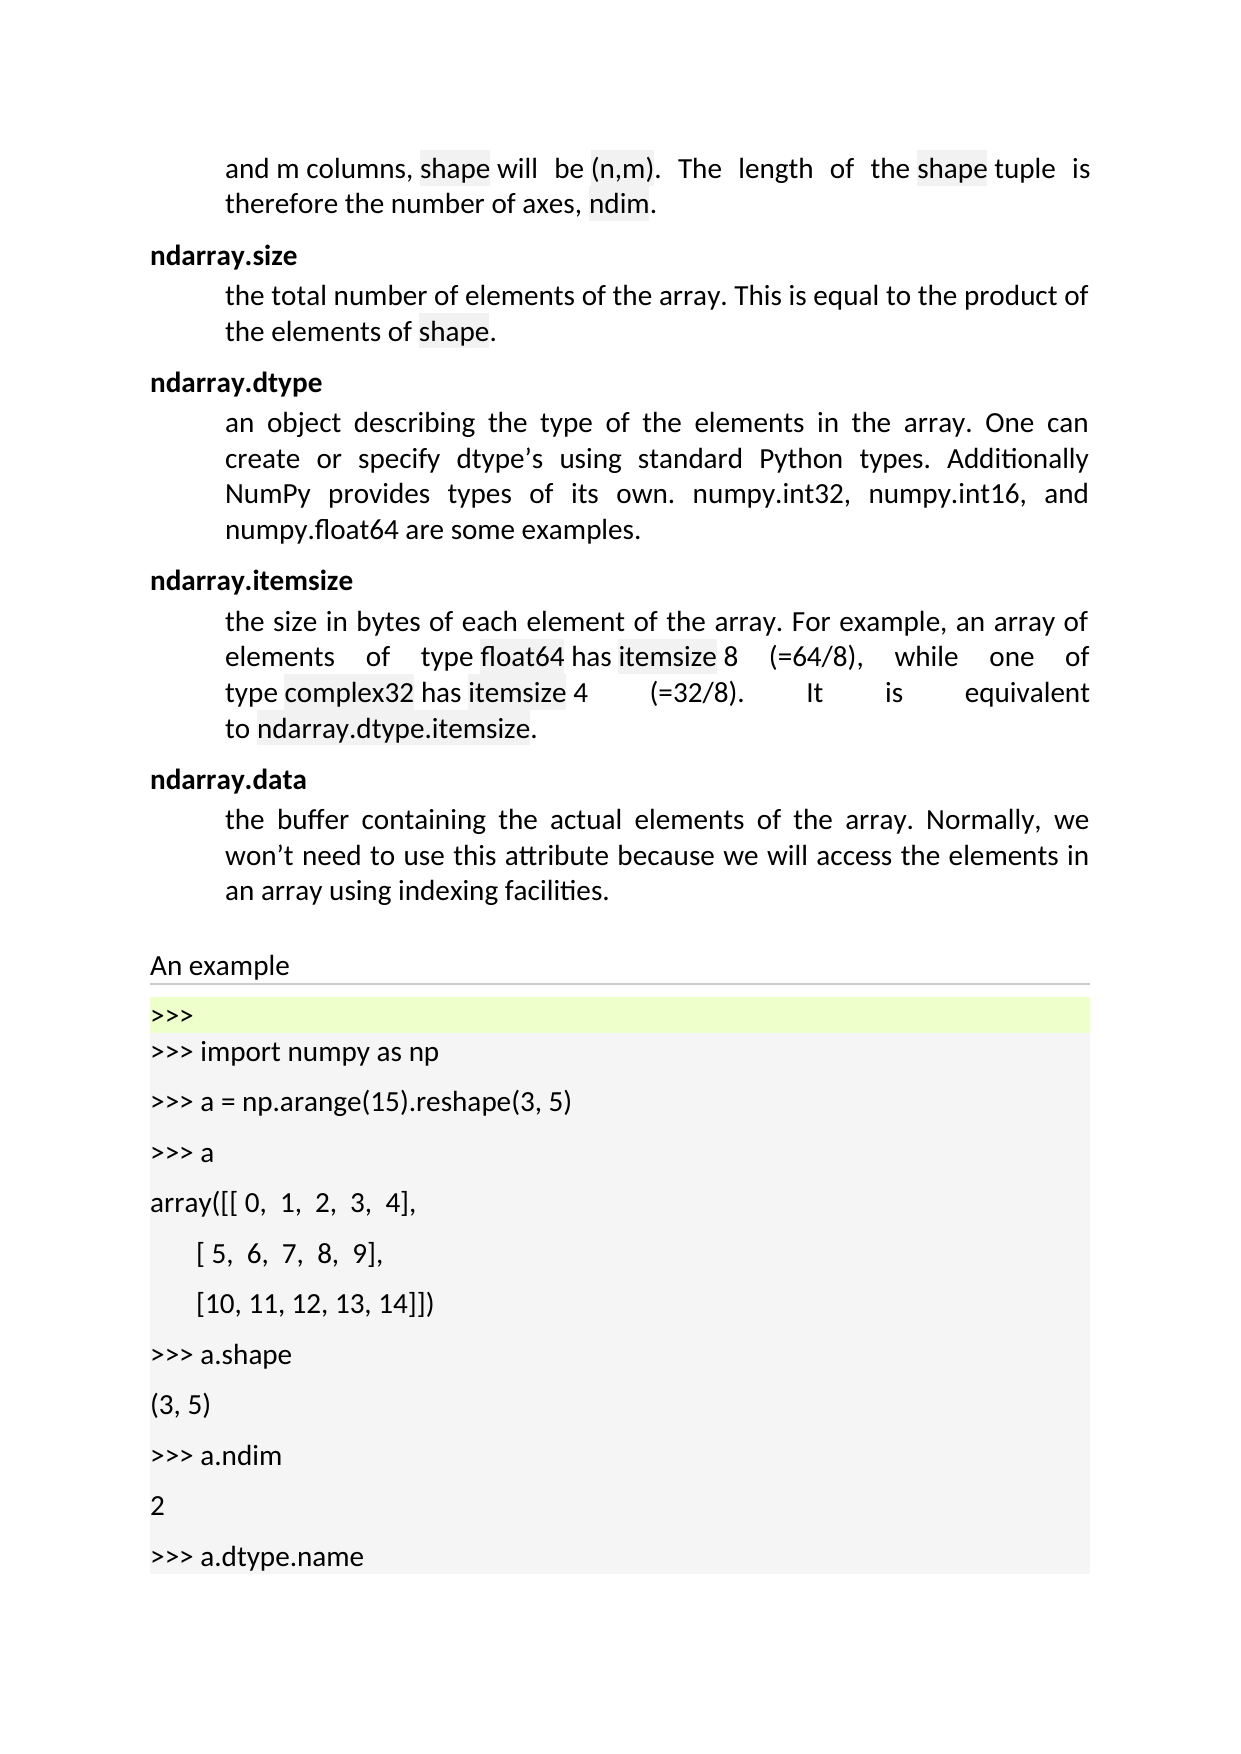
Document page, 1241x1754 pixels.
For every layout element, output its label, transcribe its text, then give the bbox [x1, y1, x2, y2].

text >>> import numpy as np [150, 1033, 1090, 1068]
text the total number of elements of the array. This is equal to the product of the elements of shape. [225, 277, 1090, 348]
text >>> [150, 997, 1090, 1033]
text ndarray.size [150, 237, 1090, 272]
text (3, 5) [150, 1386, 1090, 1422]
text >>> a = np.arange(15).reshape(3, 5) [150, 1083, 1090, 1119]
text the buffer containing the actual elements of the array. Normally, we won’t need to use this attribute because we will access the elements in an array using indexing facilities. [225, 801, 1090, 908]
text >>> a.shape [150, 1336, 1090, 1372]
text 2 [150, 1487, 1090, 1523]
text ndarray.dtype [150, 364, 1090, 400]
text the size in bytes of each element of the array. For example, an array of elements of type float64 has itemsize 8 (=64/8), while one of type complex32 has itemsize 4 (=32/8). It is equivalent to ndarray.dtype.itemsize. [225, 603, 1090, 745]
text array([[ 0, 1, 2, 3, 4], [150, 1184, 1090, 1220]
text ndarray.itemsize [150, 562, 1090, 598]
text an object describing the type of the elements in the array. One can create or specify dtype’s using standard Python types. Additionally NumPy provides types of its own. numpy.int32, numpy.int16, and numpy.float64 are some examples. [225, 404, 1090, 547]
text [ 5, 6, 7, 8, 9], [150, 1235, 1090, 1271]
text [10, 11, 12, 13, 14]]) [150, 1285, 1090, 1321]
text >>> a.dtype.name [150, 1538, 1090, 1574]
text An example [150, 924, 1090, 983]
text >>> a [150, 1134, 1090, 1169]
text >>> a.ndim [150, 1437, 1090, 1473]
text ndarray.data [150, 761, 1090, 797]
